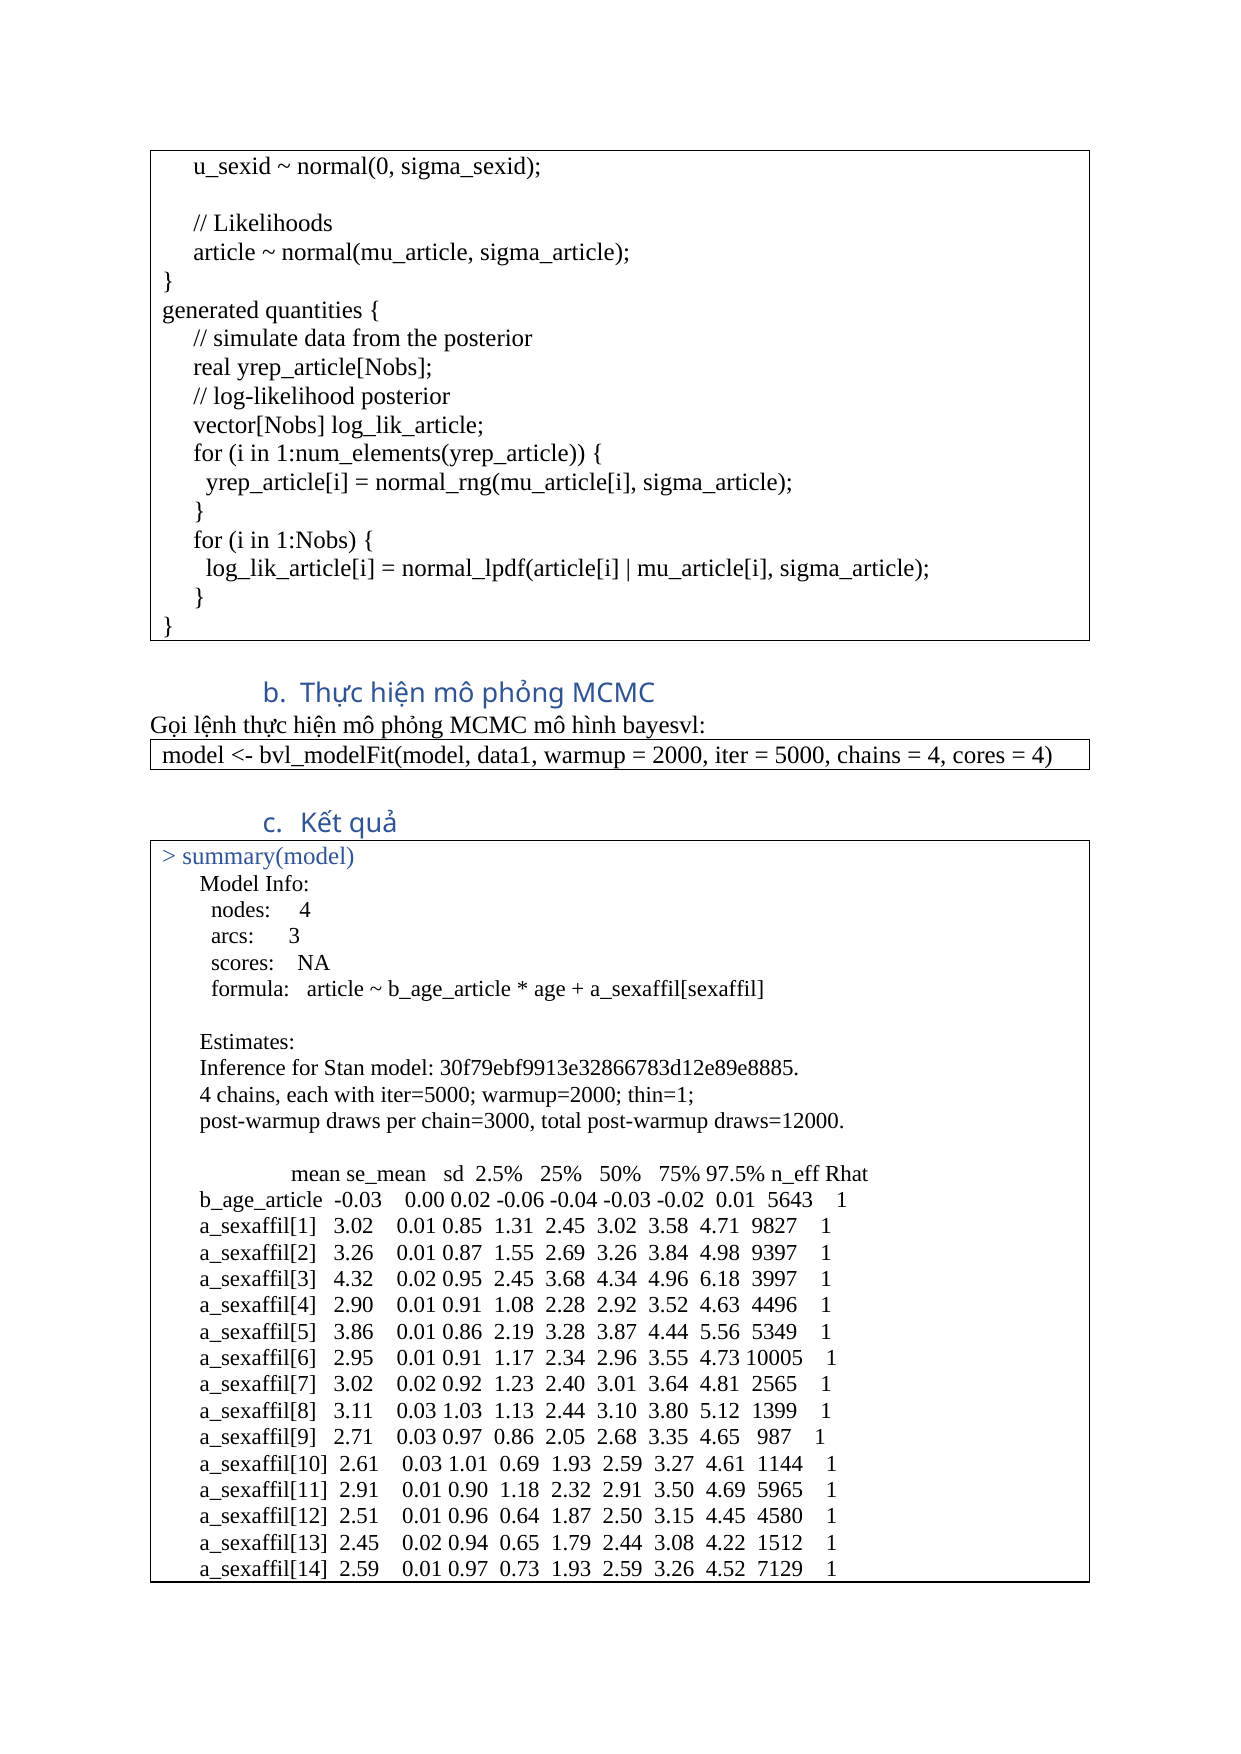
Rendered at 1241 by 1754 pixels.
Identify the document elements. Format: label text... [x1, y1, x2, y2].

subtitle Kết quả [262, 803, 1090, 840]
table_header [151, 151, 1089, 640]
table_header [151, 841, 1089, 1581]
table_header model <- bvl_modelFit(model, data1, warmup = 2000, iter = 5000, chains = 4, cores = 4) [151, 740, 1089, 769]
subtitle Thực hiện mô phỏng MCMC [262, 674, 1090, 711]
text Gọi lệnh thực hiện mô phỏng MCMC mô hình bayesvl: [150, 711, 1090, 739]
